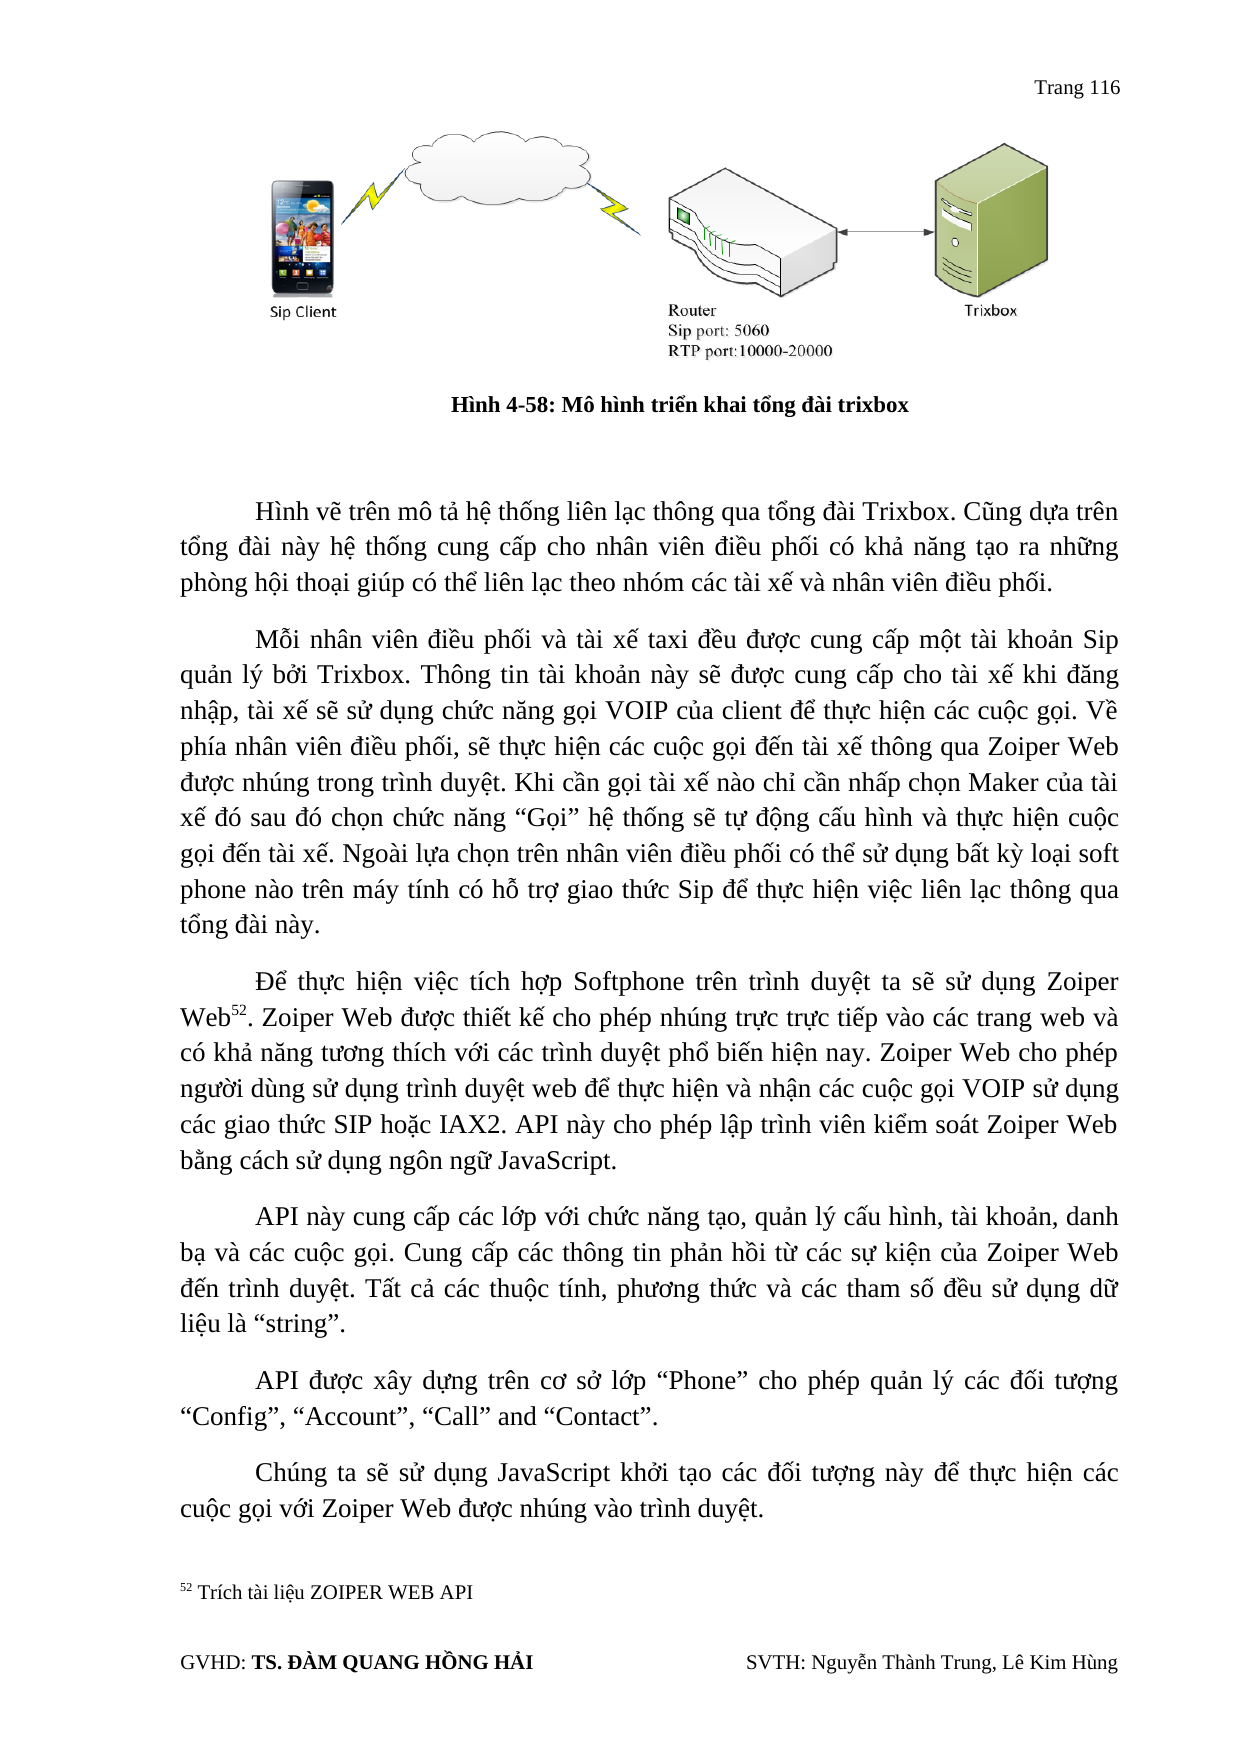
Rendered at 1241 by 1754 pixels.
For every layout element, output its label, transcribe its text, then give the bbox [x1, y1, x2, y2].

text Để thực hiện việc tích hợp Softphone trên trình duyệt ta sẽ sử dụng Zoiper Web. Zoiper Web được thiết kế cho phép nhúng trực trực tiếp vào các trang web và có khả năng tương thích với các trình duyệt phổ biến hiện nay. Zoiper Web cho phép người dùng sử dụng trình duyệt web để thực hiện và nhận các cuộc gọi VOIP sử dụng các giao thức SIP hoặc IAX2. API này cho phép lập trình viên kiểm soát Zoiper Web bằng cách sử dụng ngôn ngữ JavaScript. [180, 965, 1120, 1175]
text API này cung cấp các lớp với chức năng tạo, quản lý cấu hình, tài khoản, danh bạ và các cuộc gọi. Cung cấp các thông tin phản hồi từ các sự kiện của Zoiper Web đến trình duyệt. Tất cả các thuộc tính, phương thức và các tham số đều sử dụng dữ liệu là “string”. [180, 1200, 1120, 1339]
text Mỗi nhân viên điều phối và tài xế taxi đều được cung cấp một tài khoản Sip quản lý bởi Trixbox. Thông tin tài khoản này sẽ được cung cấp cho tài xế khi đăng nhập, tài xế sẽ sử dụng chức năng gọi VOIP của client để thực hiện các cuộc gọi. Về phía nhân viên điều phối, sẽ thực hiện các cuộc gọi đến tài xế thông qua Zoiper Web được nhúng trong trình duyệt. Khi cần gọi tài xế nào chỉ cần nhấp chọn Maker của tài xế đó sau đó chọn chức năng “Gọi” hệ thống sẽ tự động cấu hình và thực hiện cuộc gọi đến tài xế. Ngoài lựa chọn trên nhân viên điều phối có thể sử dụng bất kỳ loại soft phone nào trên máy tính có hỗ trợ giao thức Sip để thực hiện việc liên lạc thông qua tổng đài này. [180, 623, 1120, 940]
text Chúng ta sẽ sử dụng JavaScript khởi tạo các đối tượng này để thực hiện các cuộc gọi với Zoiper Web được nhúng vào trình duyệt. [180, 1456, 1120, 1523]
text Hình vẽ trên mô tả hệ thống liên lạc thông qua tổng đài Trixbox. Cũng dựa trên tổng đài này hệ thống cung cấp cho nhân viên điều phối có khả năng tạo ra những phòng hội thoại giúp có thể liên lạc theo nhóm các tài xế và nhân viên điều phối. [180, 495, 1120, 597]
picture [264, 131, 1049, 363]
text API được xây dựng trên cơ sở lớp “Phone” cho phép quản lý các đối tượng “Config”, “Account”, “Call” and “Contact”. [180, 1364, 1120, 1431]
